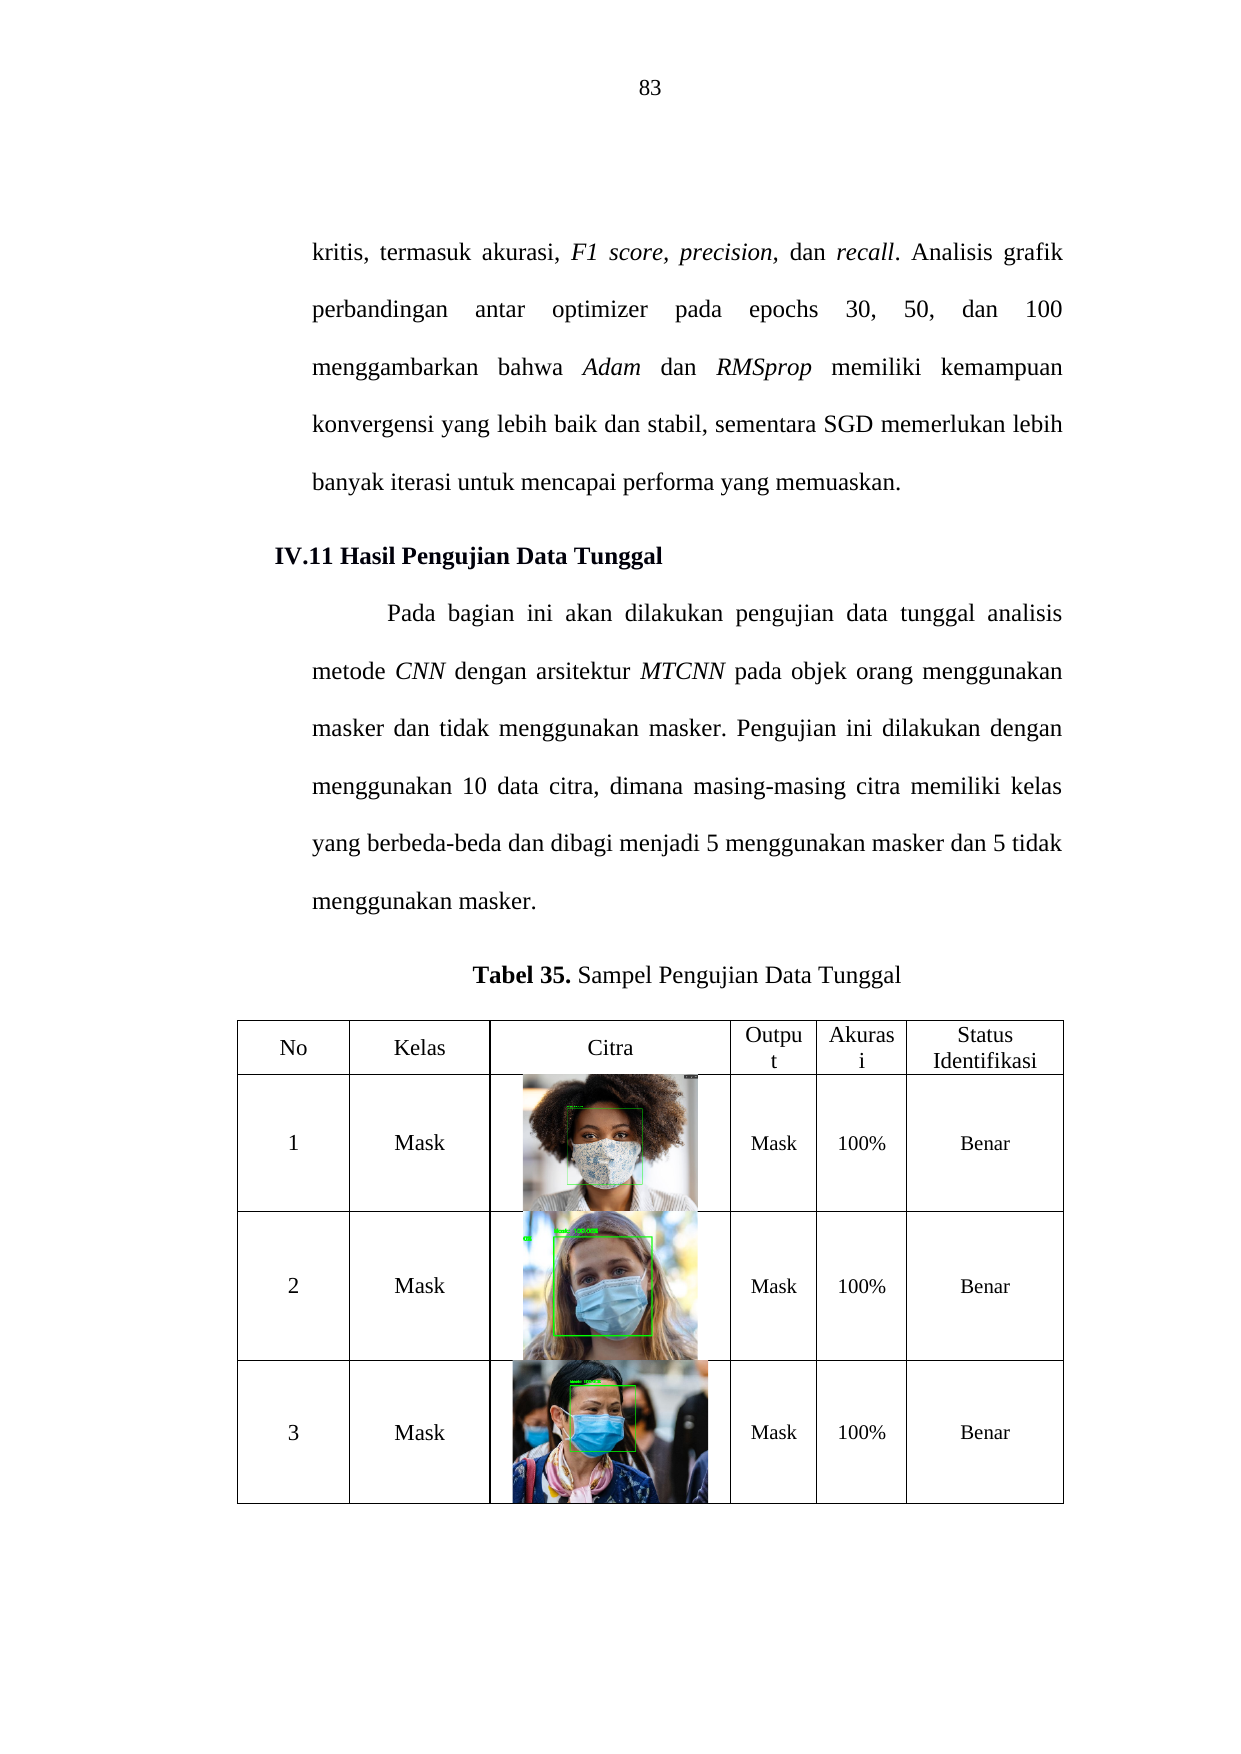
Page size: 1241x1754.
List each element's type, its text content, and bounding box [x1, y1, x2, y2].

picture [512, 1074, 709, 1503]
table_cell [709, 1361, 730, 1503]
table_cell Mask [731, 1361, 816, 1503]
table_cell 100% [817, 1212, 906, 1359]
table_header Kelas [350, 1021, 489, 1074]
text Pada bagian ini akan dilakukan pengujian data tunggal analisis metode CNN dengan arsitektur MTCNN pada objek orang menggunakan masker dan tidak menggunakan masker. Pengujian ini dilakukan dengan menggunakan 10 data citra, dimana masing-masing citra memiliki kelas yang berbeda-beda dan dibagi menjadi 5 menggunakan masker dan 5 tidak menggunakan masker. [312, 598, 1063, 915]
table_cell [698, 1075, 730, 1211]
table_cell Mask [350, 1361, 489, 1503]
table_cell Benar [907, 1361, 1063, 1503]
table_cell 1 [238, 1075, 349, 1211]
subtitle Hasil Pengujian Data Tunggal [274, 541, 1063, 570]
table_cell Mask [731, 1075, 816, 1211]
table_cell Benar [907, 1212, 1063, 1359]
table_cell [491, 1075, 522, 1211]
table_cell 100% [817, 1361, 906, 1503]
table_cell 100% [817, 1075, 906, 1211]
table_header Output [731, 1021, 816, 1074]
table_header Citra [491, 1021, 730, 1074]
table_header No [238, 1021, 349, 1074]
table_header Akurasi [817, 1021, 906, 1074]
table_cell Benar [907, 1075, 1063, 1211]
table_cell 2 [238, 1212, 349, 1359]
table_cell 3 [238, 1361, 349, 1503]
text Tabel 35. Sampel Pengujian Data Tunggal [311, 960, 1063, 989]
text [312, 237, 1063, 496]
table_cell Mask [350, 1075, 489, 1211]
table_cell Mask [731, 1212, 816, 1359]
table_header Status Identifikasi [907, 1021, 1063, 1074]
table_cell [698, 1212, 730, 1359]
table_cell Mask [350, 1212, 489, 1359]
table_cell [491, 1361, 512, 1503]
table_cell [491, 1212, 523, 1359]
